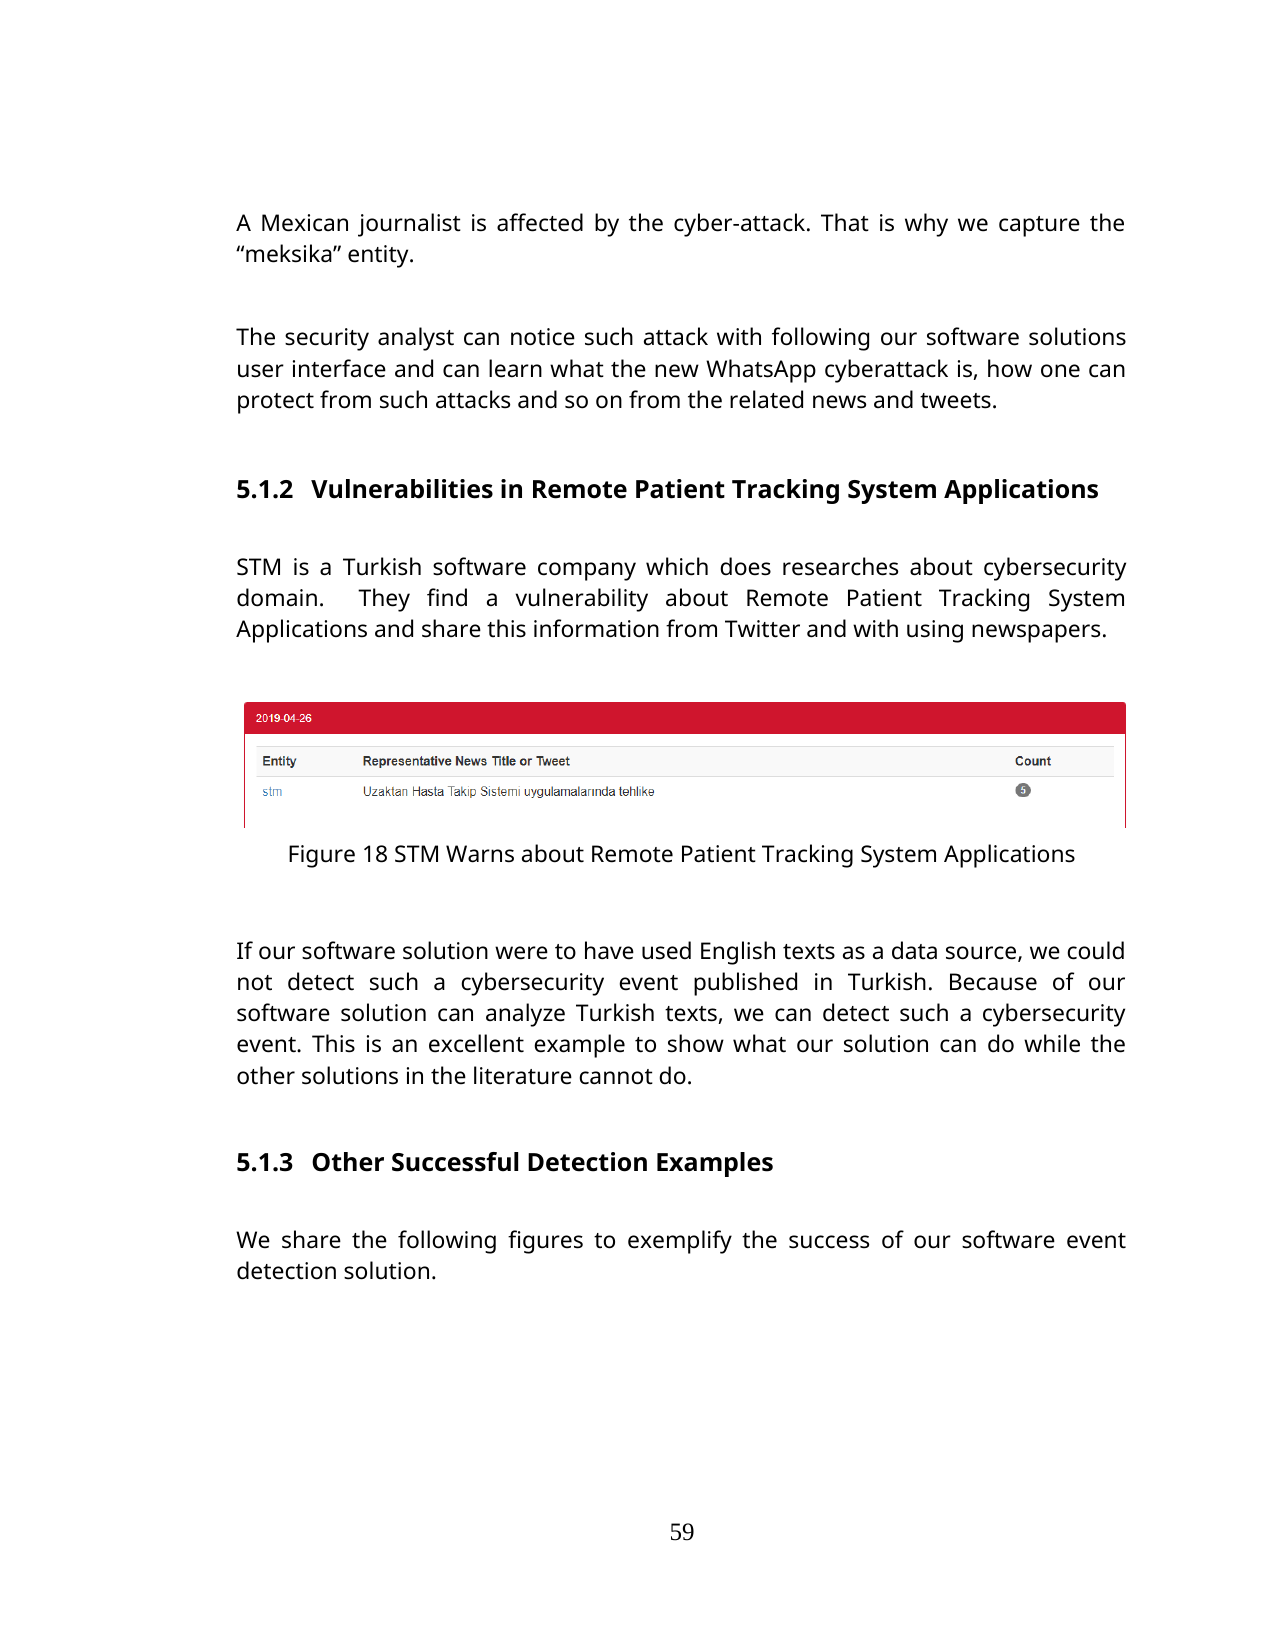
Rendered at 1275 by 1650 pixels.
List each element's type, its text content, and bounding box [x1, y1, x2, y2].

text The security analyst can notice such attack with following our software solutions user interface and can learn what the new WhatsApp cyberattack is, how one can protect from such attacks and so on from the related news and tweets. [236, 321, 1127, 415]
text We share the following figures to exemplify the success of our software event detection solution. [236, 1223, 1127, 1286]
text Figure 18 STM Warns about Remote Patient Tracking System Applications [236, 838, 1127, 869]
subtitle Other Successful Detection Examples [236, 1145, 1127, 1179]
text A Mexican journalist is affected by the cyber-attack. That is why we capture the “meksika” entity. [236, 207, 1127, 269]
picture [236, 699, 1128, 828]
text STM is a Turkish software company which does researches about cybersecurity domain. They find a vulnerability about Remote Patient Tracking System Applications and share this information from Twitter and with using newspapers. [236, 551, 1127, 644]
subtitle Vulnerabilities in Remote Patient Tracking System Applications [236, 472, 1127, 506]
text If our software solution were to have used English texts as a data source, we could not detect such a cybersecurity event published in Turkish. Because of our software solution can analyze Turkish texts, we can detect such a cybersecurity event. This is an excellent example to show what our solution can do while the other solutions in the literature cannot do. [236, 934, 1127, 1091]
